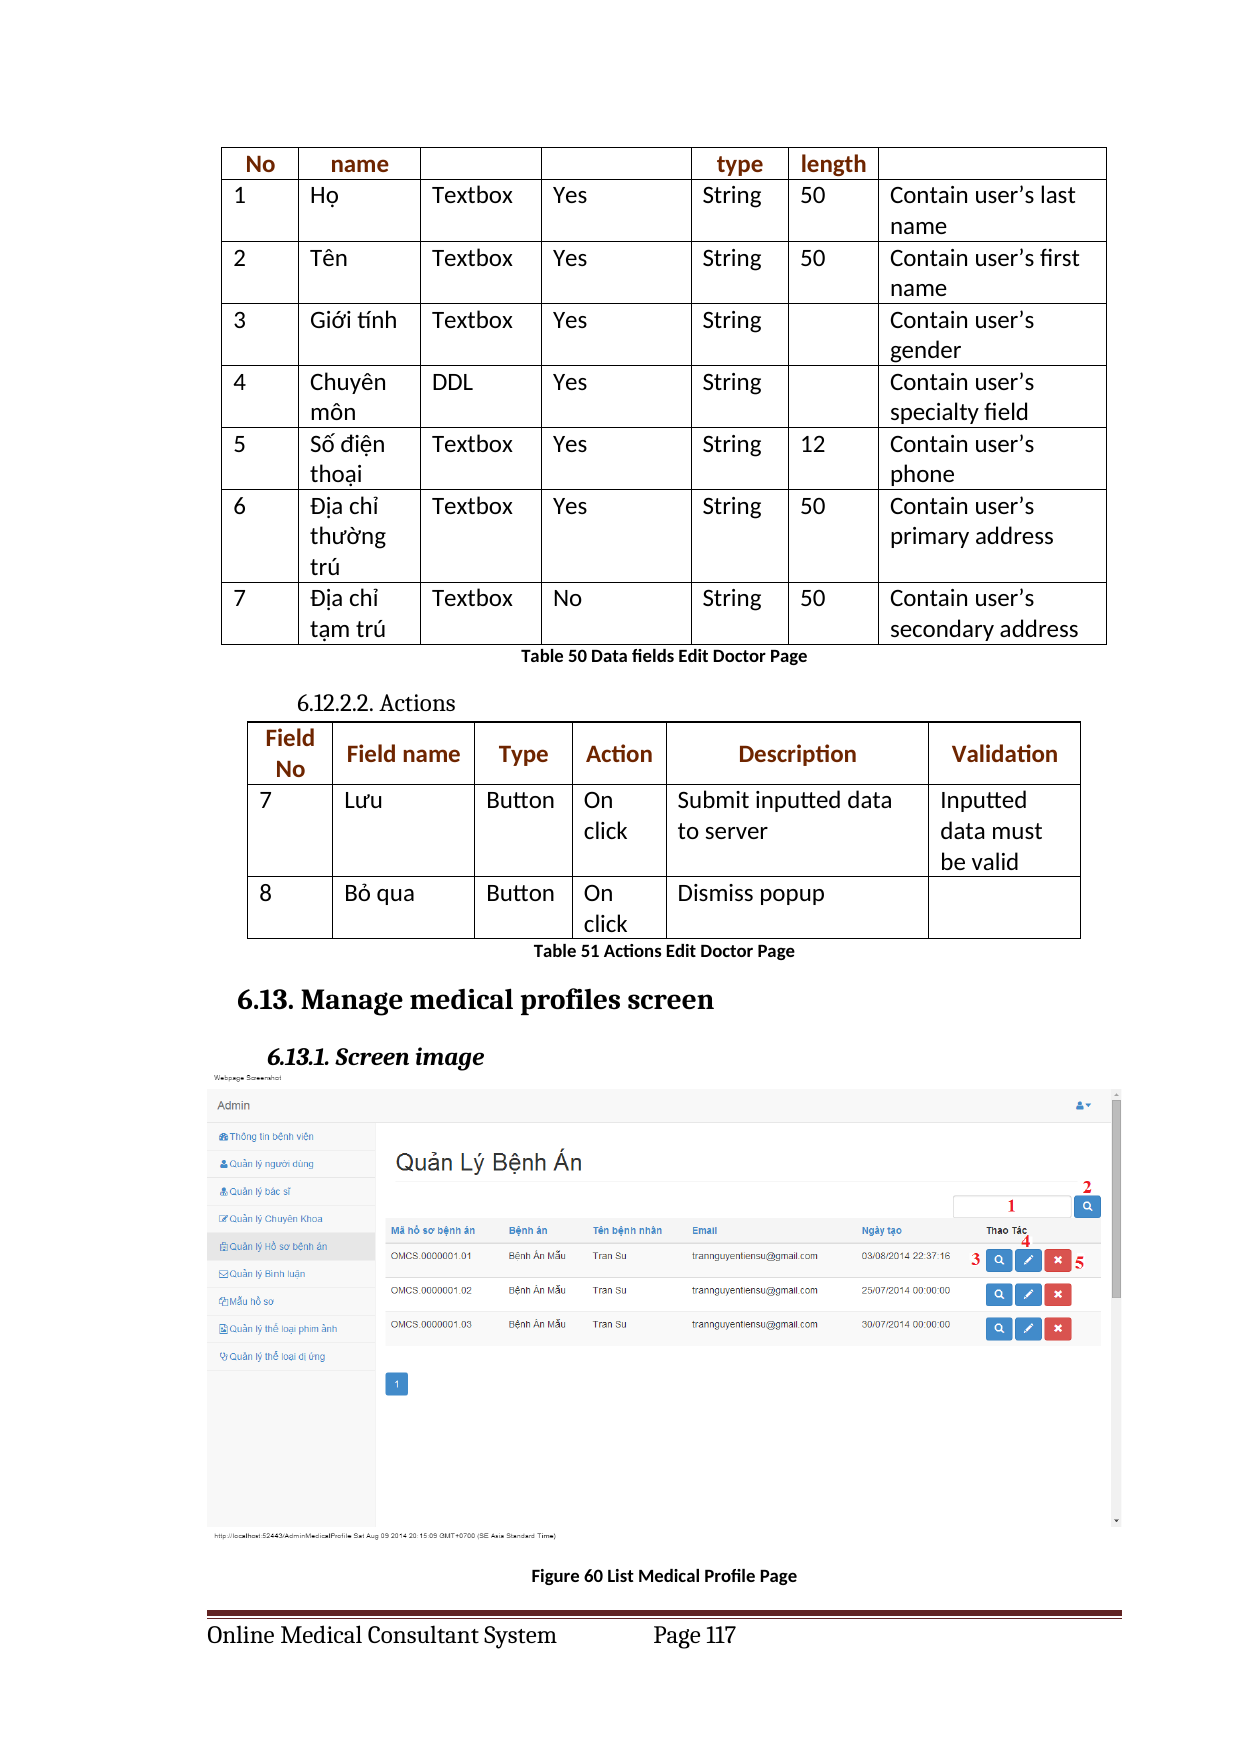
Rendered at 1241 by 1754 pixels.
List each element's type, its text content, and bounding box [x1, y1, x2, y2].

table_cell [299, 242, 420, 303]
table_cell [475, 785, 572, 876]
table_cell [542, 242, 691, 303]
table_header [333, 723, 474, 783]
subtitle Screen image [267, 1042, 1122, 1071]
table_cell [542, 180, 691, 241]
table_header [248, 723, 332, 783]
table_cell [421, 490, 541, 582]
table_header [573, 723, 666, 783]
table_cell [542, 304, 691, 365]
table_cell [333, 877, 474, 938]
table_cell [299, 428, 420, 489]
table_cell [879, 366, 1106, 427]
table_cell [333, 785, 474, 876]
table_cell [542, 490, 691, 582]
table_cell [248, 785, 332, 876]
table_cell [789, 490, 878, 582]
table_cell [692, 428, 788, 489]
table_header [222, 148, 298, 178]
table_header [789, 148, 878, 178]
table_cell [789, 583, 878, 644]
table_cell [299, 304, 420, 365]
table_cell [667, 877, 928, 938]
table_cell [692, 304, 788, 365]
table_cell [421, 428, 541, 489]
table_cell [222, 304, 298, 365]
subtitle Manage medical profiles screen [237, 983, 1122, 1017]
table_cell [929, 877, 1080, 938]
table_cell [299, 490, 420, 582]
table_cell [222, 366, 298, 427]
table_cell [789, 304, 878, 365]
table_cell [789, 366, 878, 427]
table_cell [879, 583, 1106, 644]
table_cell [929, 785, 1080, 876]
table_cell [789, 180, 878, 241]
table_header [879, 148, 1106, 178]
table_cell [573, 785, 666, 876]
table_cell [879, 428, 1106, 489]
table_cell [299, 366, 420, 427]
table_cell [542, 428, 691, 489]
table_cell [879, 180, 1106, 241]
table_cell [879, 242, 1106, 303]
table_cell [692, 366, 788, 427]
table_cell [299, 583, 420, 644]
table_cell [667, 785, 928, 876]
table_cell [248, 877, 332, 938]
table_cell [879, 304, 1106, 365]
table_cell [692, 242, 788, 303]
picture [207, 1075, 1122, 1540]
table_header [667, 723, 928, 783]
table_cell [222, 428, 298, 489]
subtitle Actions [282, 688, 1122, 717]
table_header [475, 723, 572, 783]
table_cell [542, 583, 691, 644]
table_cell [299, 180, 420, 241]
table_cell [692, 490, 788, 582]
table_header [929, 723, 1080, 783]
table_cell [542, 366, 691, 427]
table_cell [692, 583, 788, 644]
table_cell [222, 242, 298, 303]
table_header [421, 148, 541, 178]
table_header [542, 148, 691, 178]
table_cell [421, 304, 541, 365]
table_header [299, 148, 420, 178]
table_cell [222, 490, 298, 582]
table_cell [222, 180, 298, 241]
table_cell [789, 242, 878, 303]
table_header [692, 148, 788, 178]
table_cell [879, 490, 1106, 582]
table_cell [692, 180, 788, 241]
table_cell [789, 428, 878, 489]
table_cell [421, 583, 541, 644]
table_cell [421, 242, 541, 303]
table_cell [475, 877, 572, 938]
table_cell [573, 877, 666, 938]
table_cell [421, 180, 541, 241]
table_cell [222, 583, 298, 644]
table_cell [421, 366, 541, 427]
